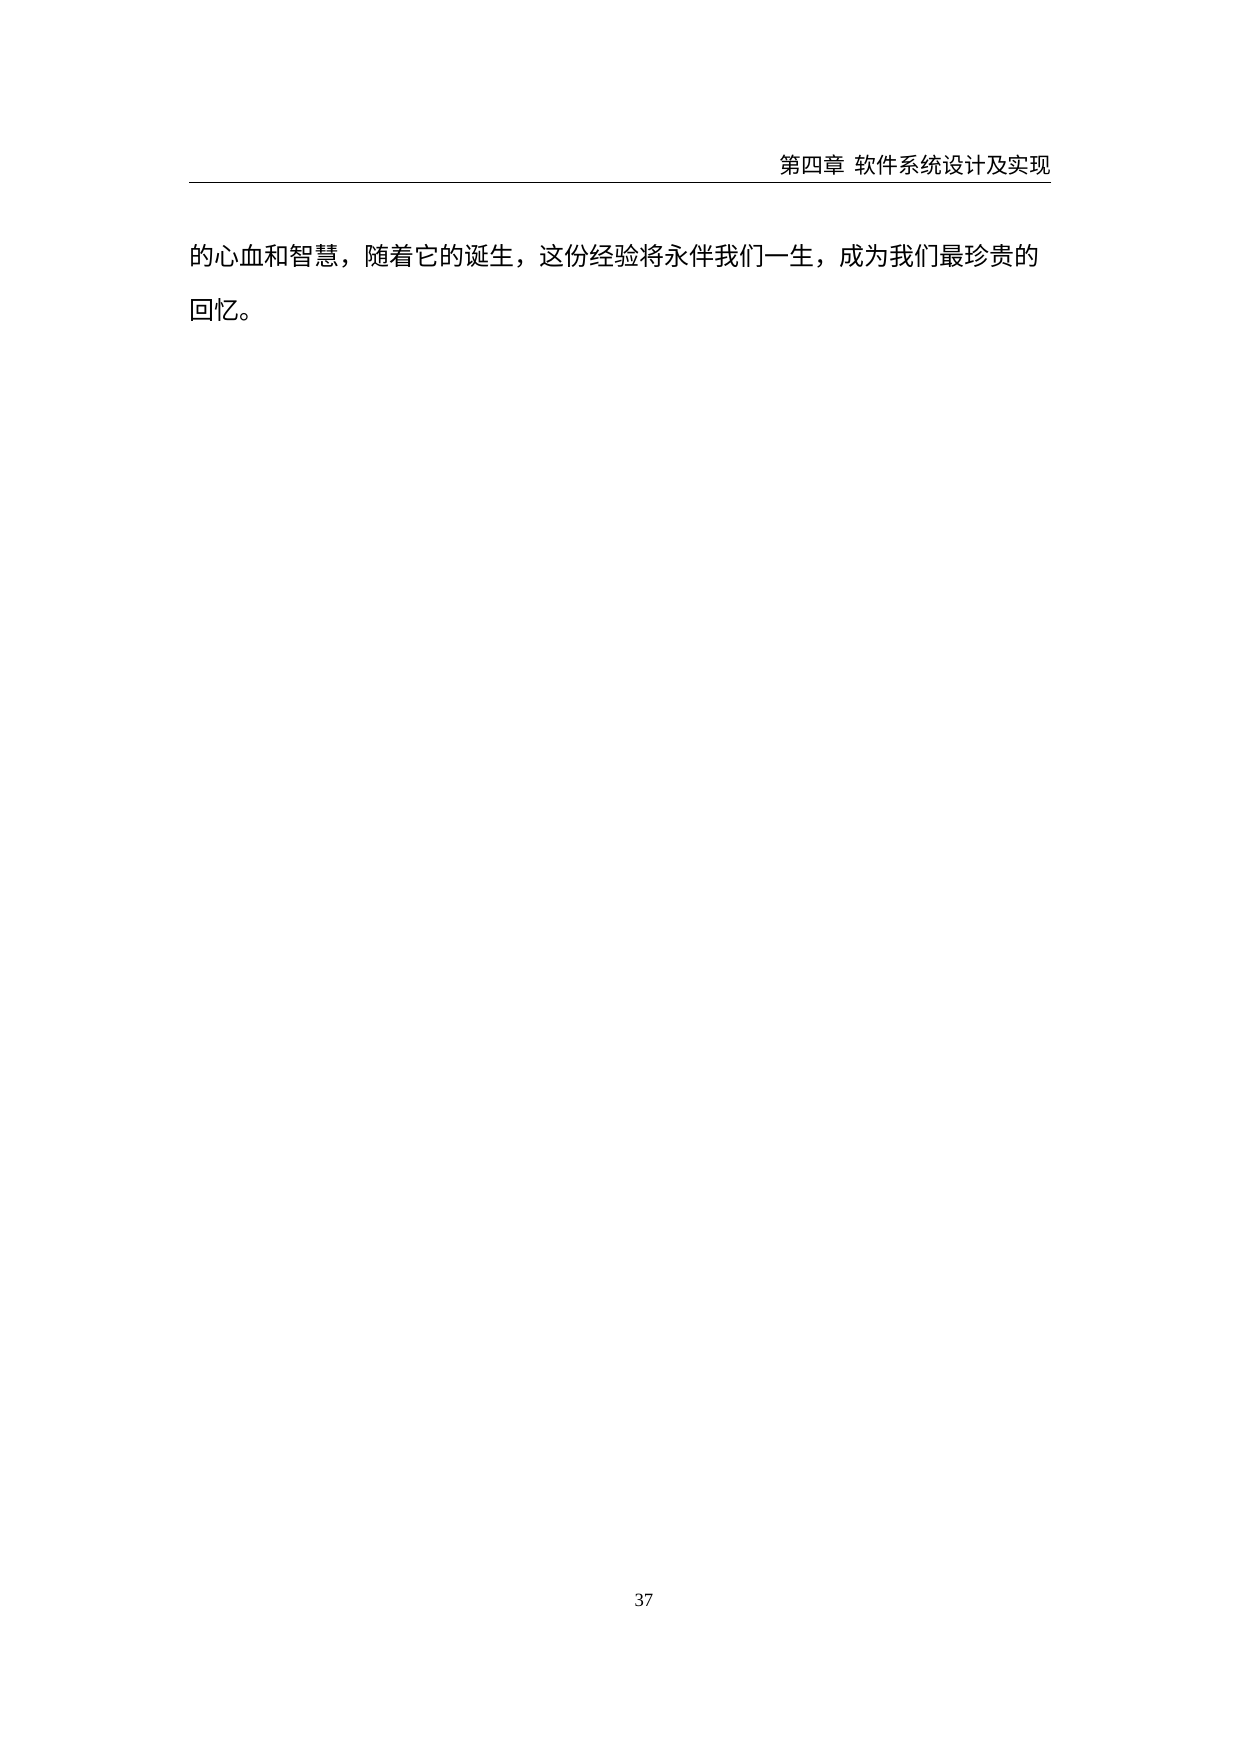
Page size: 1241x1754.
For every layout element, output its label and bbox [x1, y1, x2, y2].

text [189, 236, 1051, 327]
